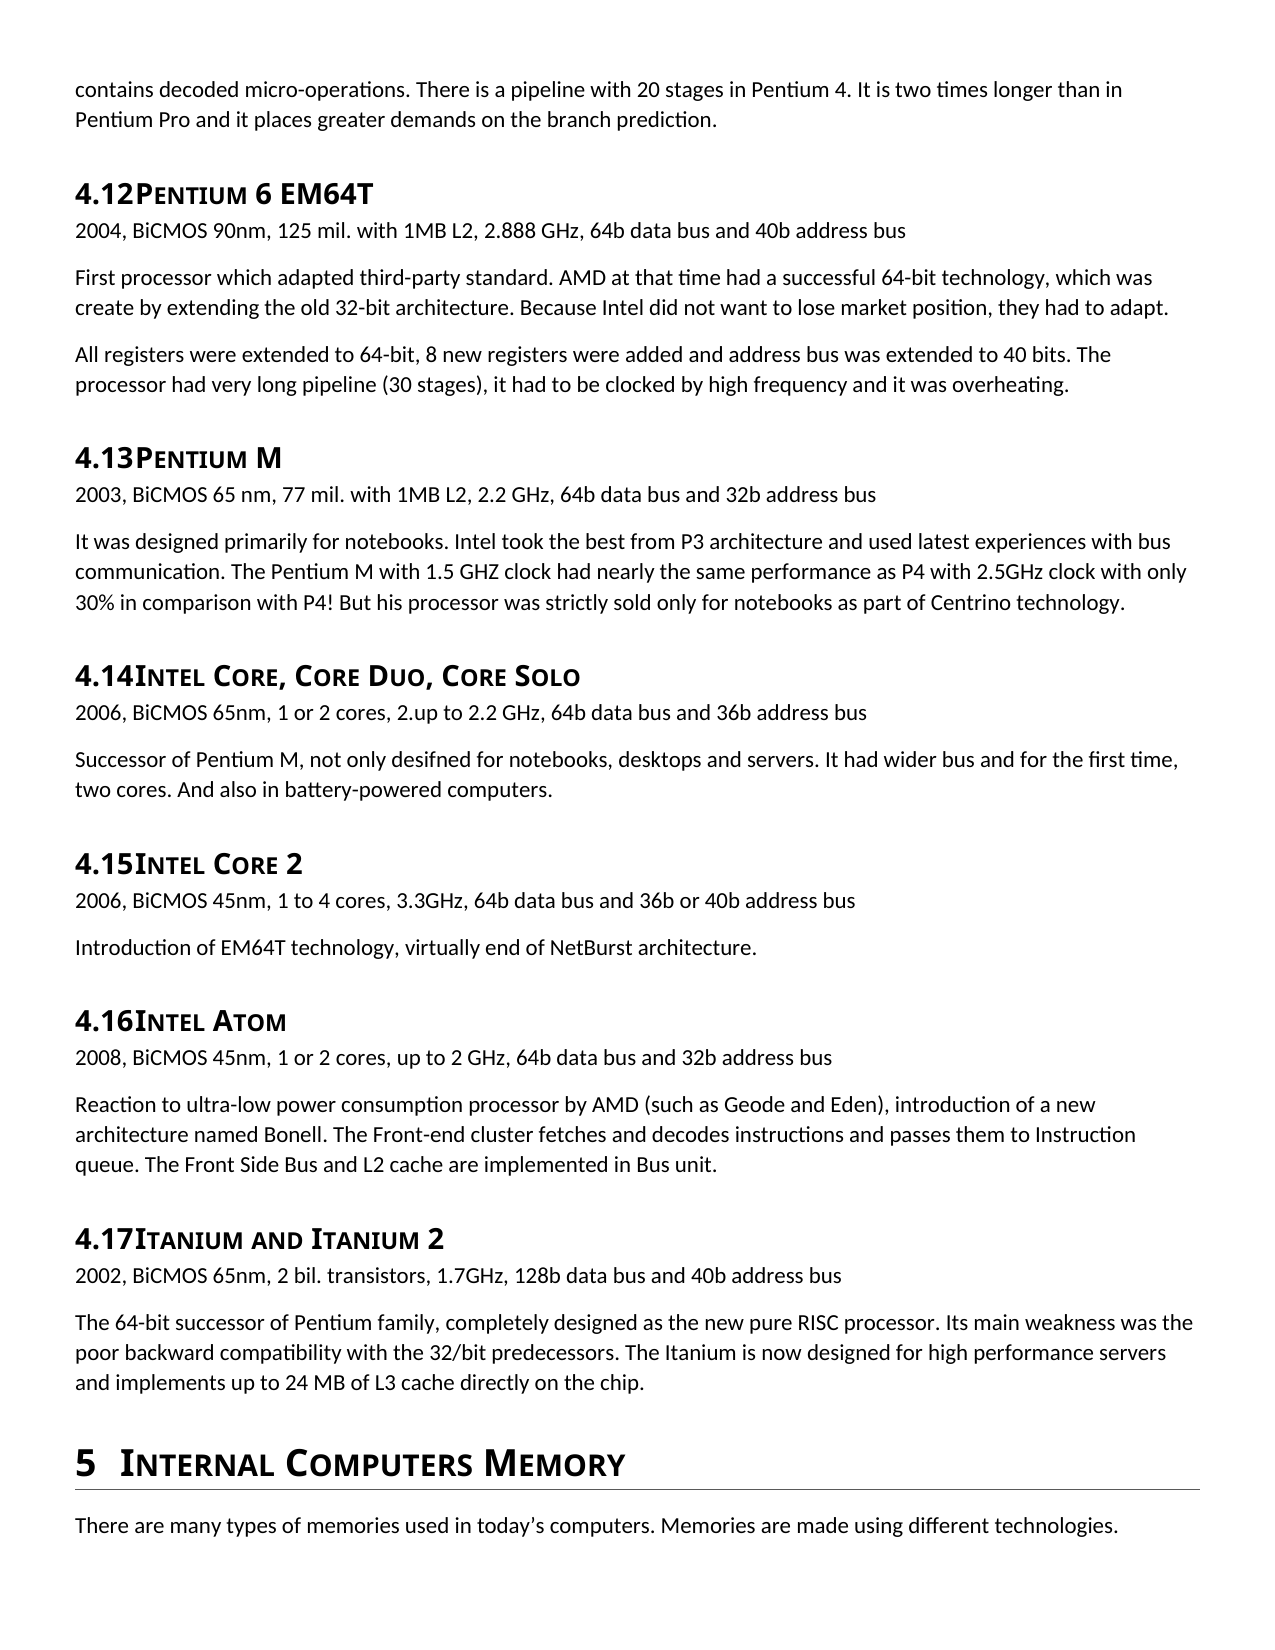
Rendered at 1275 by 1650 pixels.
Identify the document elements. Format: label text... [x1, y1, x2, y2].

text Successor of Pentium M, not only desifned for notebooks, desktops and servers. It had wider bus and for the first time, two cores. And also in battery-powered computers. [75, 745, 1200, 803]
text 2002, BiCMOS 65nm, 2 bil. transistors, 1.7GHz, 128b data bus and 40b address bus [75, 1261, 1200, 1289]
subtitle Intel Atom [75, 1000, 1200, 1040]
subtitle Intel Core, Core Duo, Core Solo [75, 655, 1200, 695]
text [75, 75, 1200, 133]
subtitle Intel Core 2 [75, 843, 1200, 883]
text 2008, BiCMOS 45nm, 1 or 2 cores, up to 2 GHz, 64b data bus and 32b address bus [75, 1043, 1200, 1071]
text 2006, BiCMOS 45nm, 1 to 4 cores, 3.3GHz, 64b data bus and 36b or 40b address bus [75, 886, 1200, 914]
text Introduction of EM64T technology, virtually end of NetBurst architecture. [75, 933, 1200, 961]
subtitle Pentium M [75, 438, 1200, 477]
text All registers were extended to 64-bit, 8 new registers were added and address bus was extended to 40 bits. The processor had very long pipeline (30 stages), it had to be clocked by high frequency and it was overheating. [75, 340, 1200, 398]
text There are many types of memories used in today’s computers. Memories are made using different technologies. [75, 1511, 1200, 1539]
subtitle Pentium 6 EM64T [75, 173, 1200, 213]
subtitle Internal Computers Memory [75, 1436, 1200, 1489]
text 2004, BiCMOS 90nm, 125 mil. with 1MB L2, 2.888 GHz, 64b data bus and 40b address bus [75, 216, 1200, 244]
text First processor which adapted third-party standard. AMD at that time had a successful 64-bit technology, which was create by extending the old 32-bit architecture. Because Intel did not want to lose market position, they had to adapt. [75, 263, 1200, 321]
text It was designed primarily for notebooks. Intel took the best from P3 architecture and used latest experiences with bus communication. The Pentium M with 1.5 GHZ clock had nearly the same performance as P4 with 2.5GHz clock with only 30% in comparison with P4! But his processor was strictly sold only for notebooks as part of Centrino technology. [75, 527, 1200, 616]
subtitle Itanium and Itanium 2 [75, 1218, 1200, 1258]
text The 64-bit successor of Pentium family, completely designed as the new pure RISC processor. Its main weakness was the poor backward compatibility with the 32/bit predecessors. The Itanium is now designed for high performance servers and implements up to 24 MB of L3 cache directly on the chip. [75, 1308, 1200, 1396]
text Reaction to ultra-low power consumption processor by AMD (such as Geode and Eden), introduction of a new architecture named Bonell. The Front-end cluster fetches and decodes instructions and passes them to Instruction queue. The Front Side Bus and L2 cache are implemented in Bus unit. [75, 1090, 1200, 1178]
text 2003, BiCMOS 65 nm, 77 mil. with 1MB L2, 2.2 GHz, 64b data bus and 32b address bus [75, 480, 1200, 508]
text 2006, BiCMOS 65nm, 1 or 2 cores, 2.up to 2.2 GHz, 64b data bus and 36b address bus [75, 698, 1200, 726]
